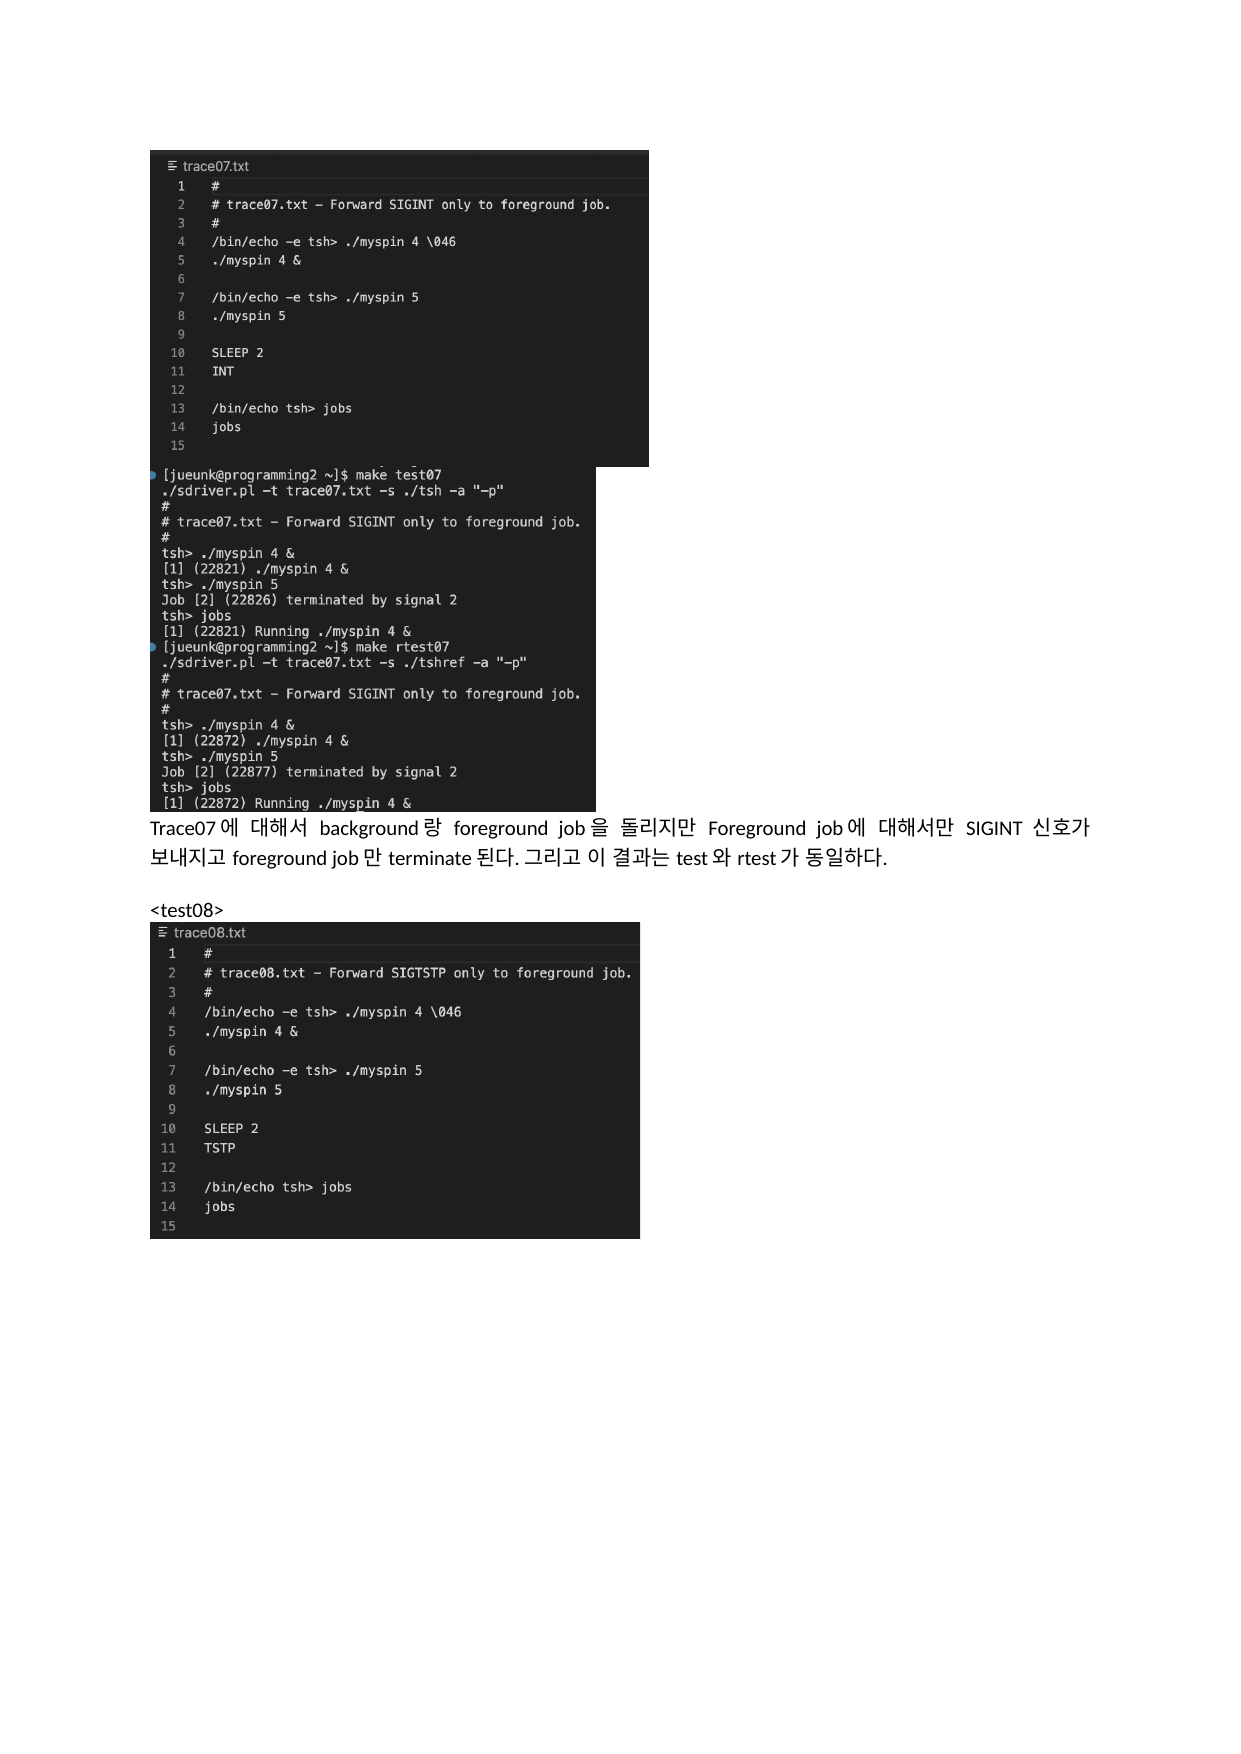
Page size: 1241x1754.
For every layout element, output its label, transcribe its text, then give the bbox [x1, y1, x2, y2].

picture [150, 922, 641, 1239]
text <test08> [150, 897, 1090, 923]
picture [150, 150, 649, 812]
text Trace07에 대해서 background랑 foreground job을 돌리지만 Foreground job에 대해서만 SIGINT 신호가 보내지고 foreground job만 terminate된다. 그리고 이 결과는 test와 rtest가 동일하다. [150, 811, 1090, 872]
